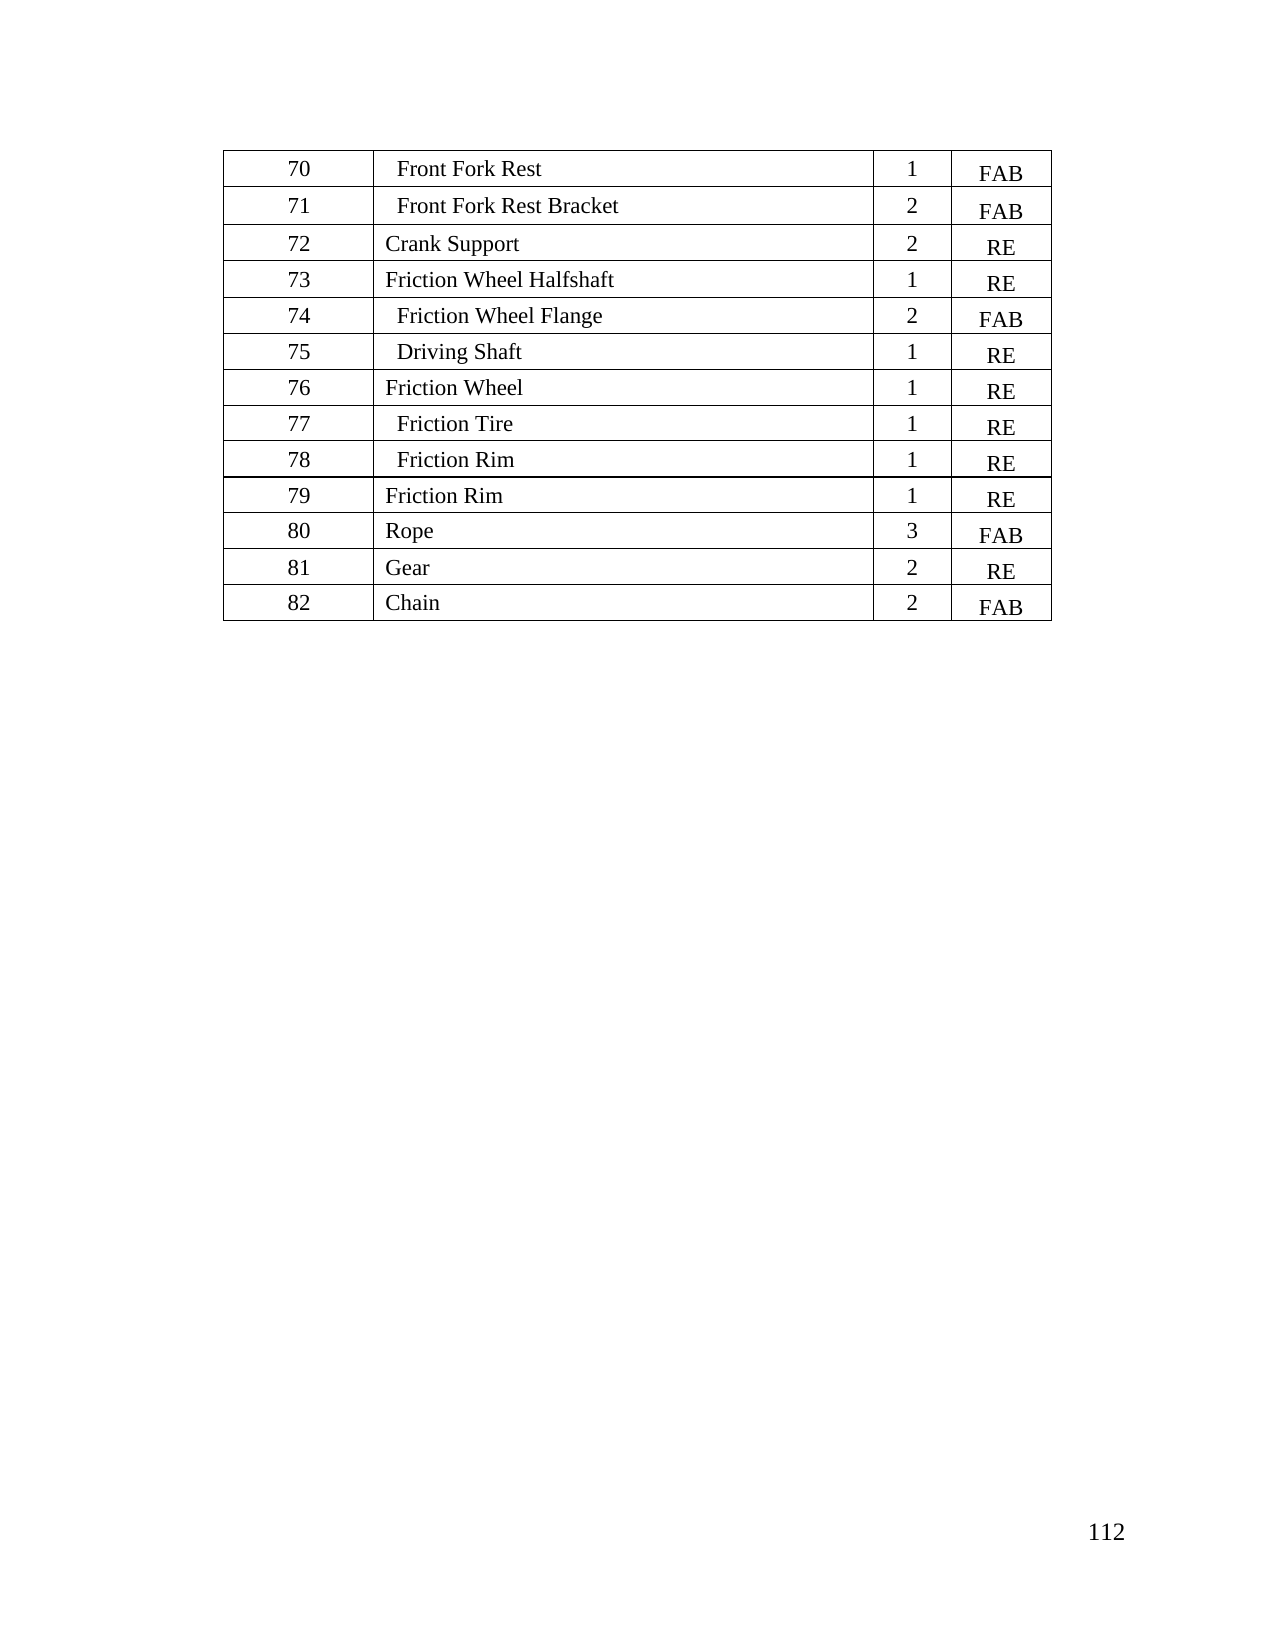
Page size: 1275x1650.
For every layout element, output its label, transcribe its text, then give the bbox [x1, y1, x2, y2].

table_cell 1 [874, 334, 951, 368]
table_cell Friction Rim [374, 478, 873, 512]
table_cell RE [952, 478, 1051, 512]
table_cell Friction Wheel Halfshaft [374, 261, 873, 297]
table_cell FAB [952, 585, 1051, 620]
table_cell 79 [224, 478, 373, 512]
table_cell RE [952, 261, 1051, 297]
table_cell 81 [224, 549, 373, 584]
table_cell 77 [224, 406, 373, 440]
table_cell RE [952, 441, 1051, 476]
table_cell 1 [874, 478, 951, 512]
table_cell Gear [374, 549, 873, 584]
table_cell 1 [874, 370, 951, 404]
table_cell Friction Wheel [374, 370, 873, 404]
table_cell 80 [224, 513, 373, 548]
table_cell 75 [224, 334, 373, 368]
table_cell 82 [224, 585, 373, 620]
table_cell Chain [374, 585, 873, 620]
table_cell Front Fork Rest Bracket [374, 187, 873, 224]
table_cell Front Fork Rest [374, 151, 873, 186]
table_cell 2 [874, 298, 951, 333]
table_cell RE [952, 549, 1051, 584]
table_cell 78 [224, 441, 373, 476]
table_cell RE [952, 406, 1051, 440]
table_cell 73 [224, 261, 373, 297]
table_cell 1 [874, 261, 951, 297]
table_cell 1 [874, 406, 951, 440]
table_cell RE [952, 225, 1051, 260]
table_cell RE [952, 334, 1051, 368]
table_cell 1 [874, 441, 951, 476]
table_cell 74 [224, 298, 373, 333]
table_cell Friction Rim [374, 441, 873, 476]
table_cell 2 [874, 187, 951, 224]
table_cell 3 [874, 513, 951, 548]
table_cell 1 [874, 151, 951, 186]
table_cell 76 [224, 370, 373, 404]
table_cell 2 [874, 585, 951, 620]
table_cell FAB [952, 151, 1051, 186]
table_cell 2 [874, 549, 951, 584]
table_cell Crank Support [374, 225, 873, 260]
table_cell FAB [952, 513, 1051, 548]
table_cell Friction Wheel Flange [374, 298, 873, 333]
table_cell 2 [874, 225, 951, 260]
table_cell 70 [224, 151, 373, 186]
table_cell Friction Tire [374, 406, 873, 440]
table_cell 71 [224, 187, 373, 224]
table_cell Rope [374, 513, 873, 548]
table_cell FAB [952, 187, 1051, 224]
table_cell Driving Shaft [374, 334, 873, 368]
table_cell RE [952, 370, 1051, 404]
table_cell FAB [952, 298, 1051, 333]
table_cell 72 [224, 225, 373, 260]
